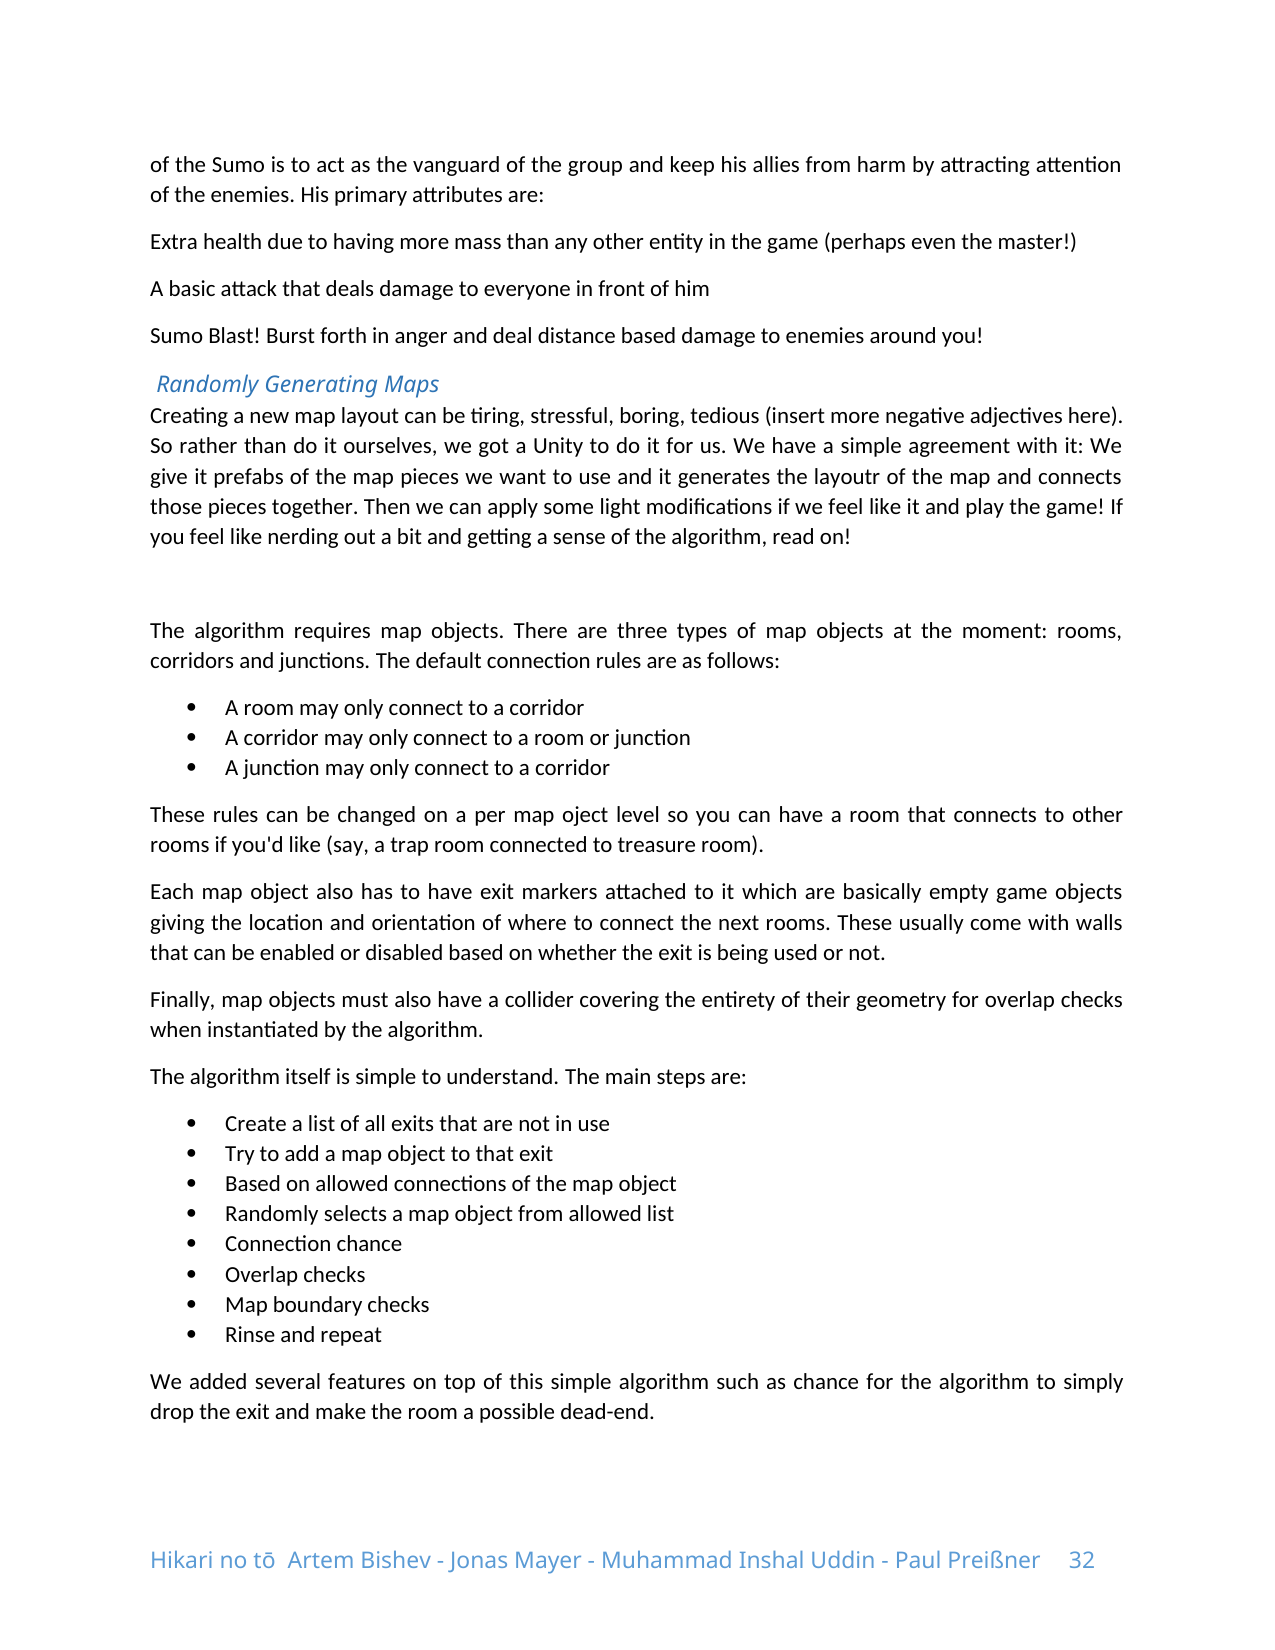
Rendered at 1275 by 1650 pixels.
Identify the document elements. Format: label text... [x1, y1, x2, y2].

text A basic attack that deals damage to everyone in front of him [150, 274, 1125, 302]
list Connection chance [187, 1229, 1125, 1258]
list Map boundary checks [187, 1290, 1125, 1318]
text The algorithm itself is simple to understand. The main steps are: [150, 1062, 1125, 1090]
list A room may only connect to a corridor [187, 693, 1125, 721]
text Extra health due to having more mass than any other entity in the game (perhaps even the master!) [150, 227, 1125, 255]
list Create a list of all exits that are not in use [187, 1109, 1125, 1137]
list Based on allowed connections of the map object [187, 1169, 1125, 1197]
text Finally, map objects must also have a collider covering the entirety of their geometry for overlap checks when instantiated by the algorithm. [150, 985, 1125, 1043]
text The algorithm requires map objects. There are three types of map objects at the moment: rooms, corridors and junctions. The default connection rules are as follows: [150, 616, 1125, 674]
subtitle Randomly Generating Maps [150, 368, 1125, 399]
text These rules can be changed on a per map oject level so you can have a room that connects to other rooms if you'd like (say, a trap room connected to treasure room). [150, 800, 1125, 859]
text We added several features on top of this simple algorithm such as chance for the algorithm to simply drop the exit and make the room a possible dead-end. [150, 1367, 1125, 1425]
list Overlap checks [187, 1260, 1125, 1288]
list Rinse and repeat [187, 1320, 1125, 1348]
text Sumo Blast! Burst forth in anger and deal distance based damage to enemies around you! [150, 321, 1125, 349]
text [150, 150, 1125, 208]
list Try to add a map object to that exit [187, 1139, 1125, 1167]
list Randomly selects a map object from allowed list [187, 1199, 1125, 1227]
list A junction may only connect to a corridor [187, 753, 1125, 782]
text Each map object also has to have exit markers attached to it which are basically empty game objects giving the location and orientation of where to connect the next rooms. These usually come with walls that can be enabled or disabled based on whether the exit is being used or not. [150, 877, 1125, 966]
list A corridor may only connect to a room or junction [187, 723, 1125, 751]
text Creating a new map layout can be tiring, stressful, boring, tedious (insert more negative adjectives here). So rather than do it ourselves, we got a Unity to do it for us. We have a simple agreement with it: We give it prefabs of the map pieces we want to use and it generates the layoutr of the map and connects those pieces together. Then we can apply some light modifications if we feel like it and play the game! If you feel like nerding out a bit and getting a sense of the algorithm, read on! [150, 401, 1125, 550]
